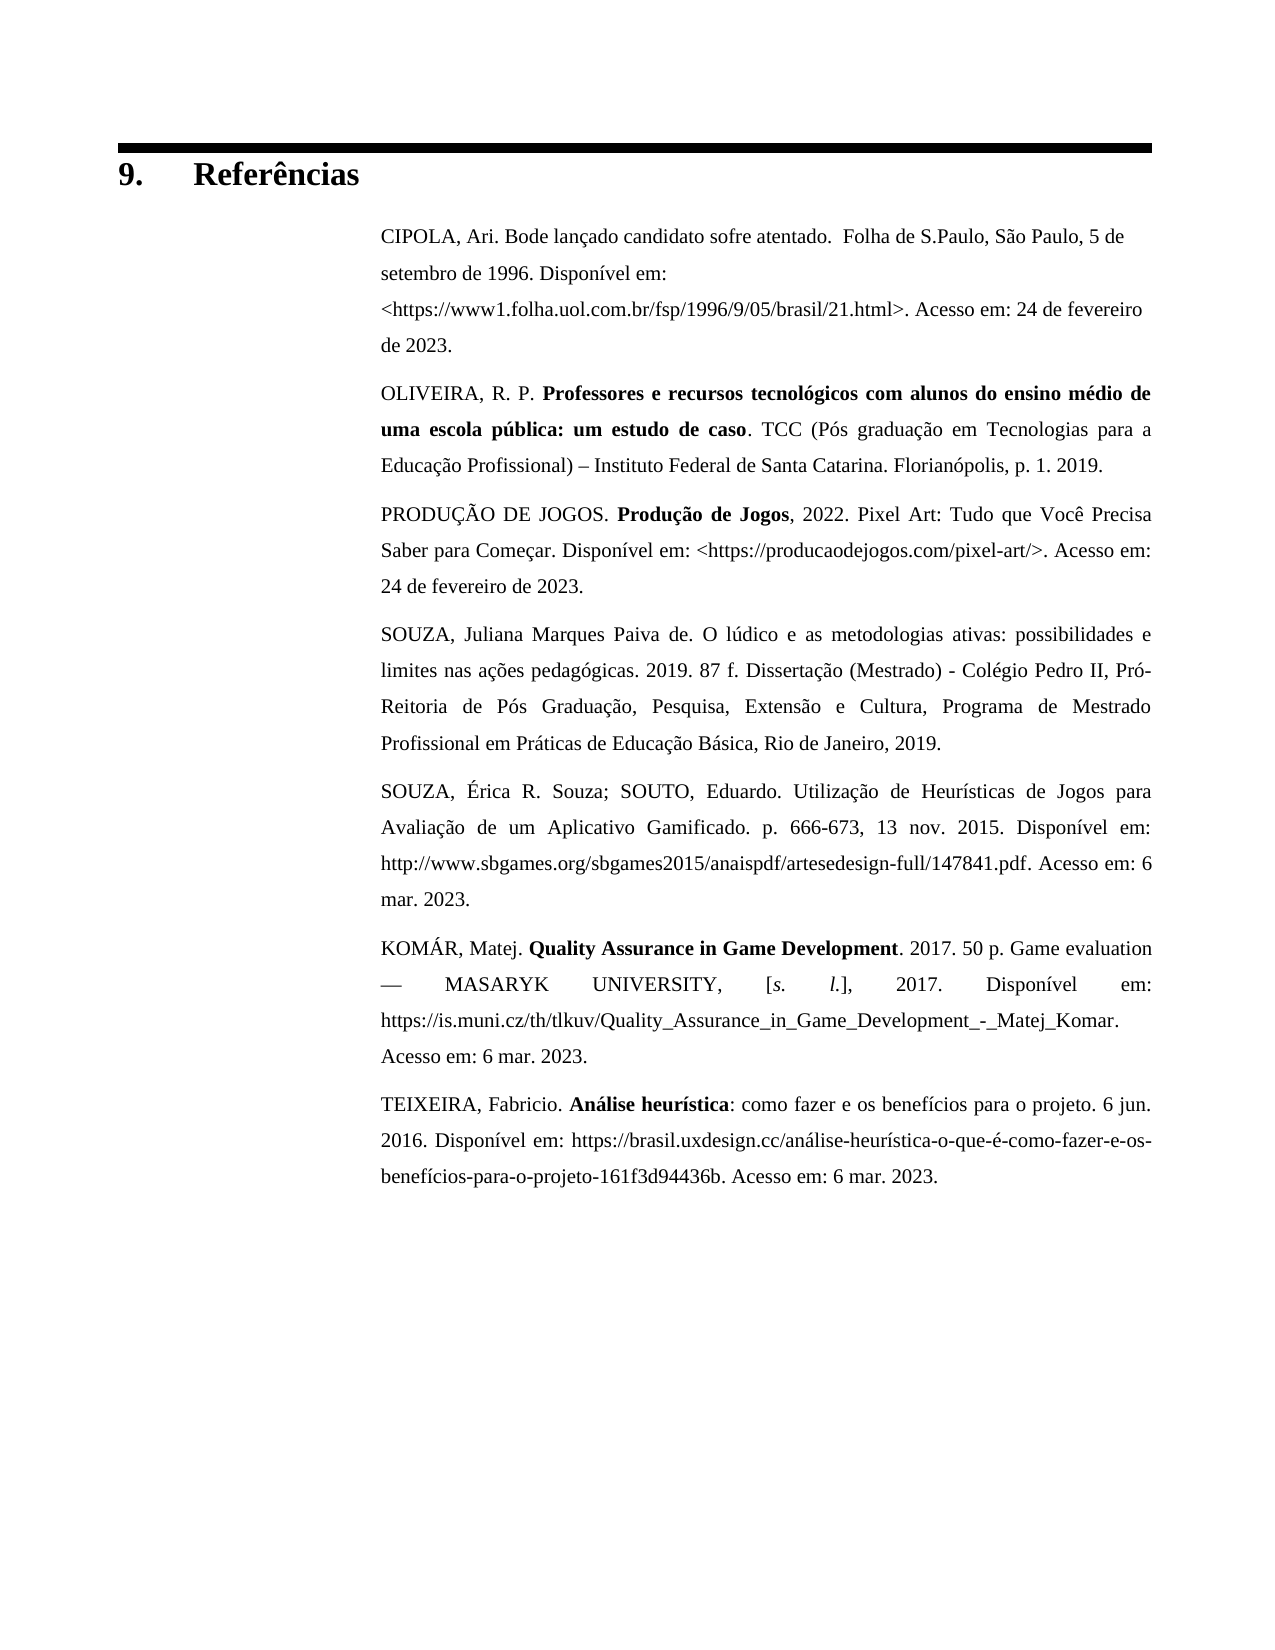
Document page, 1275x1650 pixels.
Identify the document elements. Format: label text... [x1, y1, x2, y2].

text CIPOLA, Ari. Bode lançado candidato sofre atentado. Folha de S.Paulo, São Paulo, 5 de setembro de 1996. Disponível em: <https://www1.folha.uol.com.br/fsp/1996/9/05/brasil/21.html>. Acesso em: 24 de fevereiro de 2023. [381, 224, 1152, 357]
text TEIXEIRA, Fabricio. Análise heurística: como fazer e os benefícios para o projeto. 6 jun. 2016. Disponível em: https://brasil.uxdesign.cc/análise-heurística-o-que-é-como-fazer-e-os-benefícios-para-o-projeto-161f3d94436b. Acesso em: 6 mar. 2023. [381, 1092, 1152, 1188]
text SOUZA, Érica R. Souza; SOUTO, Eduardo. Utilização de Heurísticas de Jogos para Avaliação de um Aplicativo Gamificado. p. 666-673, 13 nov. 2015. Disponível em: http://www.sbgames.org/sbgames2015/anaispdf/artesedesign-full/147841.pdf. Acesso em: 6 mar. 2023. [381, 779, 1152, 911]
text KOMÁR, Matej. Quality Assurance in Game Development. 2017. 50 p. Game evaluation — MASARYK UNIVERSITY, [s. l.], 2017. Disponível em: https://is.muni.cz/th/tlkuv/Quality_Assurance_in_Game_Development_-_Matej_Komar. Acesso em: 6 mar. 2023. [381, 936, 1152, 1068]
text PRODUÇÃO DE JOGOS. Produção de Jogos, 2022. Pixel Art: Tudo que Você Precisa Saber para Começar. Disponível em: <https://producaodejogos.com/pixel-art/>. Acesso em: 24 de fevereiro de 2023. [381, 502, 1152, 598]
text OLIVEIRA, R. P. Professores e recursos tecnológicos com alunos do ensino médio de uma escola pública: um estudo de caso. TCC (Pós graduação em Tecnologias para a Educação Profissional) – Instituto Federal de Santa Catarina. Florianópolis, p. 1. 2019. [381, 381, 1152, 477]
text SOUZA, Juliana Marques Paiva de. O lúdico e as metodologias ativas: possibilidades e limites nas ações pedagógicas. 2019. 87 f. Dissertação (Mestrado) - Colégio Pedro II, Pró-Reitoria de Pós Graduação, Pesquisa, Extensão e Cultura, Programa de Mestrado Profissional em Práticas de Educação Básica, Rio de Janeiro, 2019. [381, 622, 1152, 754]
title Referências [118, 153, 1152, 193]
